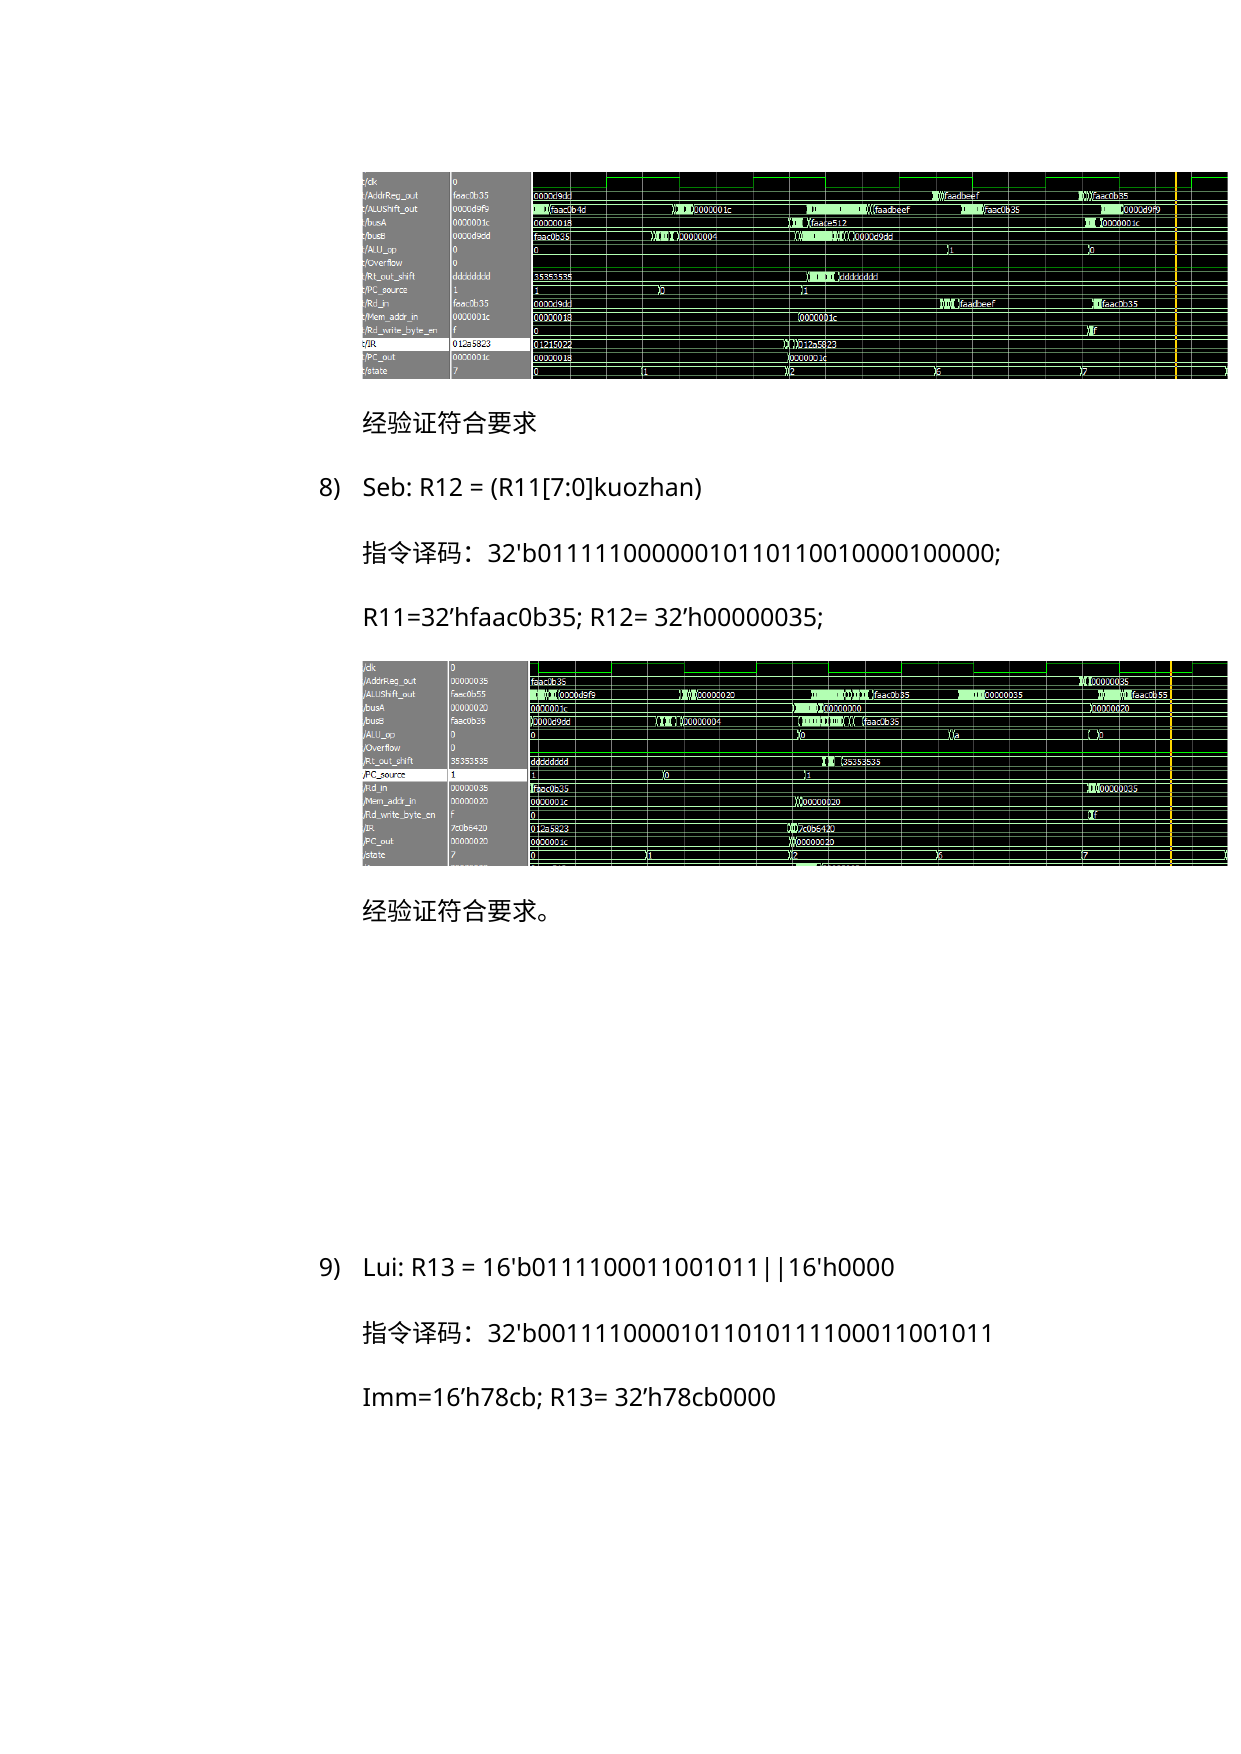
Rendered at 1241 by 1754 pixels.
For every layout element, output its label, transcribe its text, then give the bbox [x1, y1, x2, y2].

list Lui: R13 = 16'b0111100011001011||16'h0000 [319, 1234, 1053, 1299]
text Imm=16’h78cb; R13= 32’h78cb0000 [362, 1364, 1053, 1429]
text 指令译码：32'b00111100001011010111100011001011 [362, 1299, 1053, 1364]
list Seb: R12 = (R11[7:0]kuozhan) [319, 454, 1053, 519]
picture [362, 172, 1228, 379]
text 经验证符合要求。 [362, 877, 1053, 942]
picture [362, 661, 1228, 866]
text 经验证符合要求 [362, 389, 1053, 454]
text R11=32’hfaac0b35; R12= 32’h00000035; [362, 584, 1053, 649]
text 指令译码：32'b01111100000010110110010000100000; [362, 519, 1053, 584]
